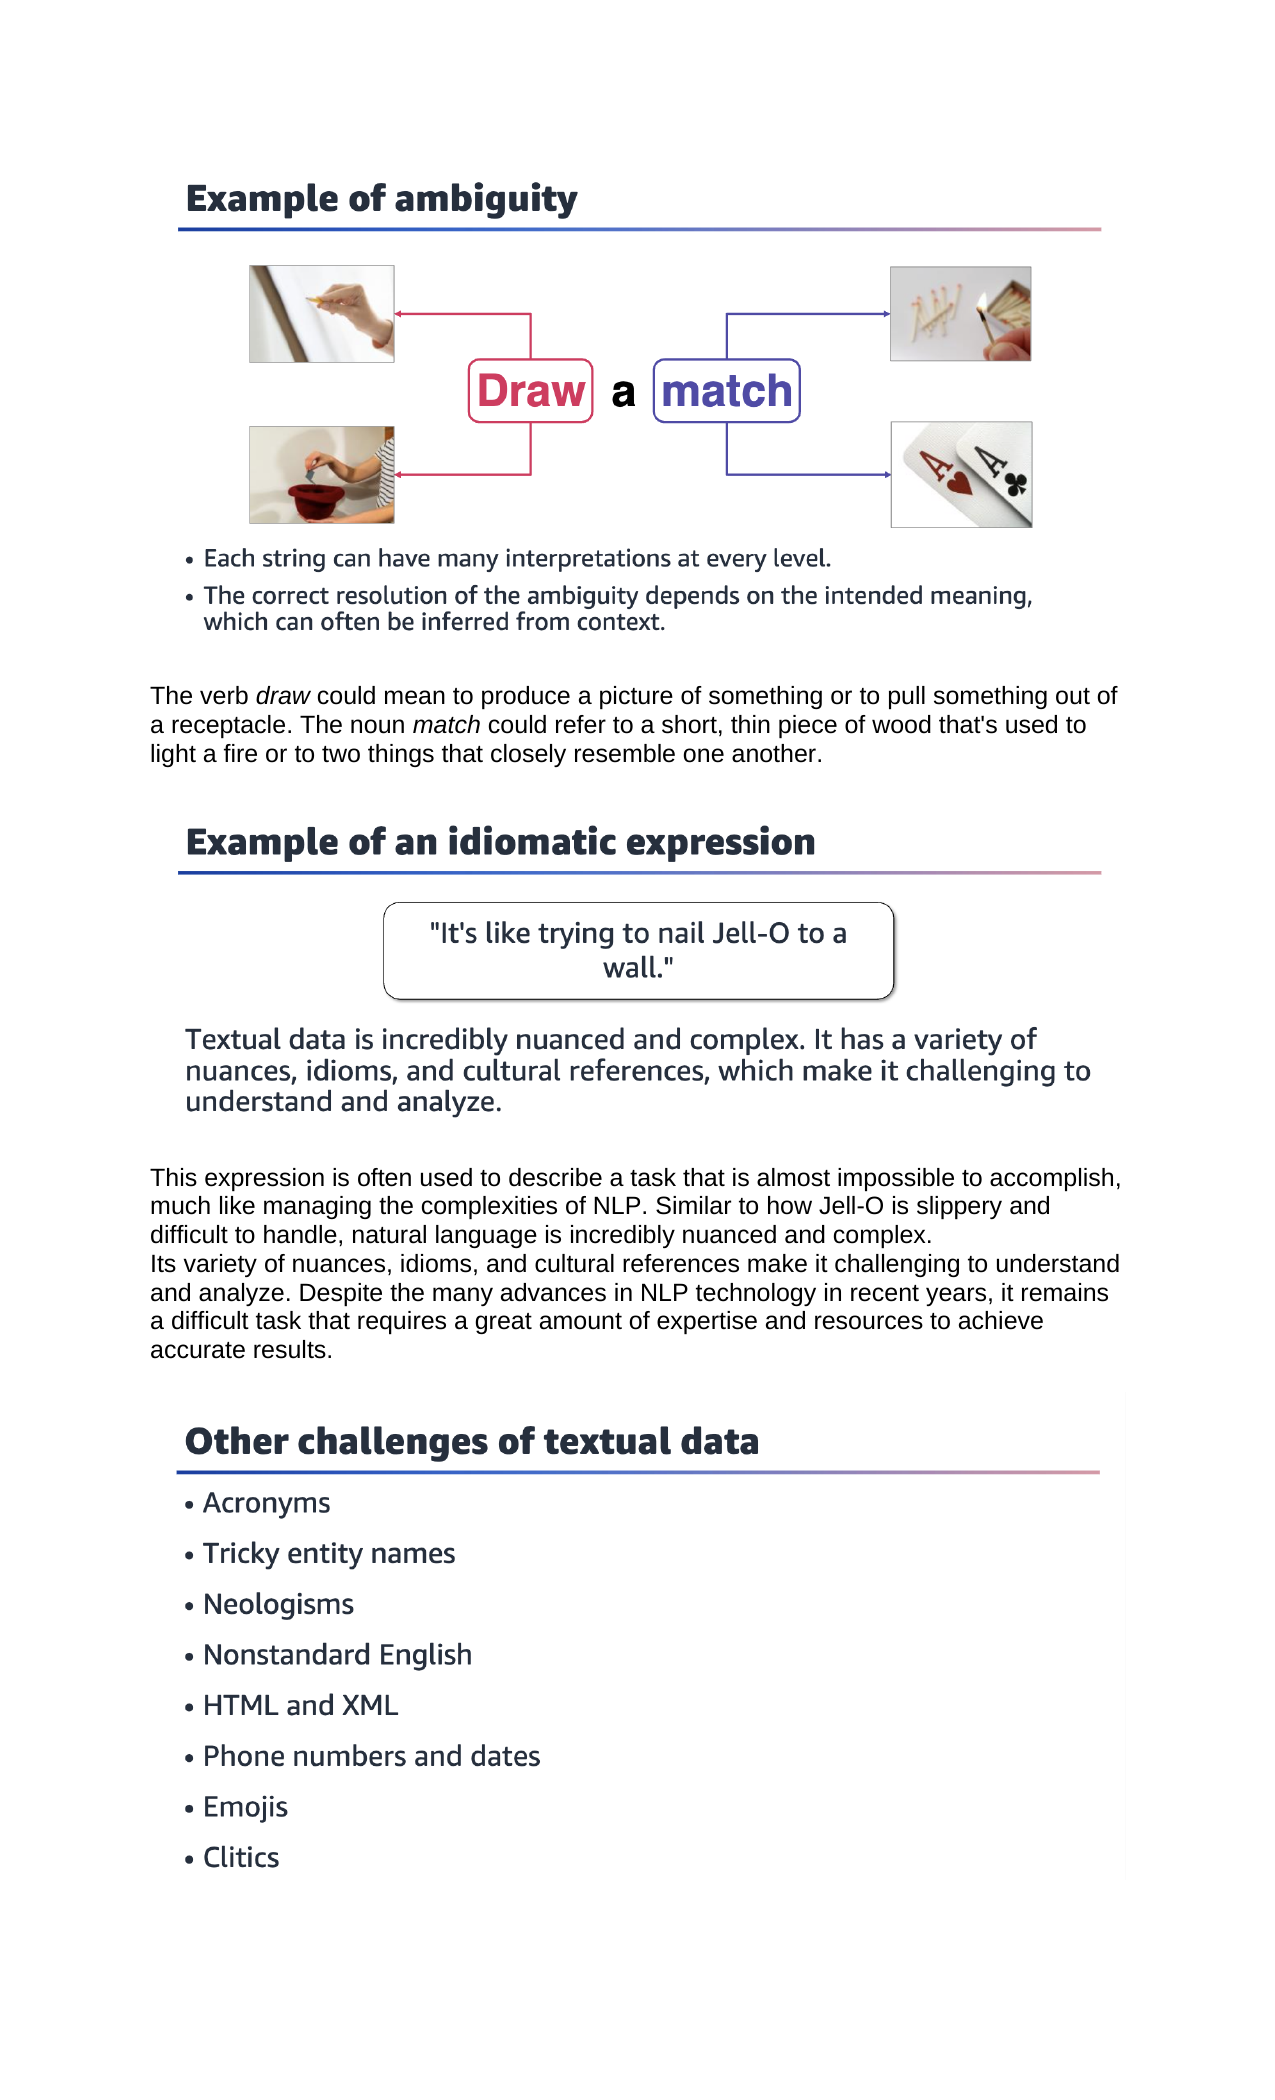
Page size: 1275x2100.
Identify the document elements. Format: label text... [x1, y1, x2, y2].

picture [150, 1392, 1125, 1880]
text This expression is often used to describe a task that is almost impossible to accomplish, much like managing the complexities of NLP. Similar to how Jell-O is slippery and difficult to handle, natural language is incredibly nuanced and complex. [150, 1163, 1125, 1249]
text The verb draw could mean to produce a picture of something or to pull something out of a receptacle. The noun match could refer to a short, thin piece of wood that's used to light a fire or to two things that closely resemble one another.﻿﻿ [150, 681, 1125, 769]
picture [150, 150, 1125, 651]
text Its variety of nuances, idioms, and cultural references make it challenging to understand and analyze. Despite the many advances in NLP technology in recent years, it remains a difficult task that requires a great amount of expertise and resources to achieve accurate results. [150, 1249, 1125, 1364]
picture [150, 799, 1125, 1132]
